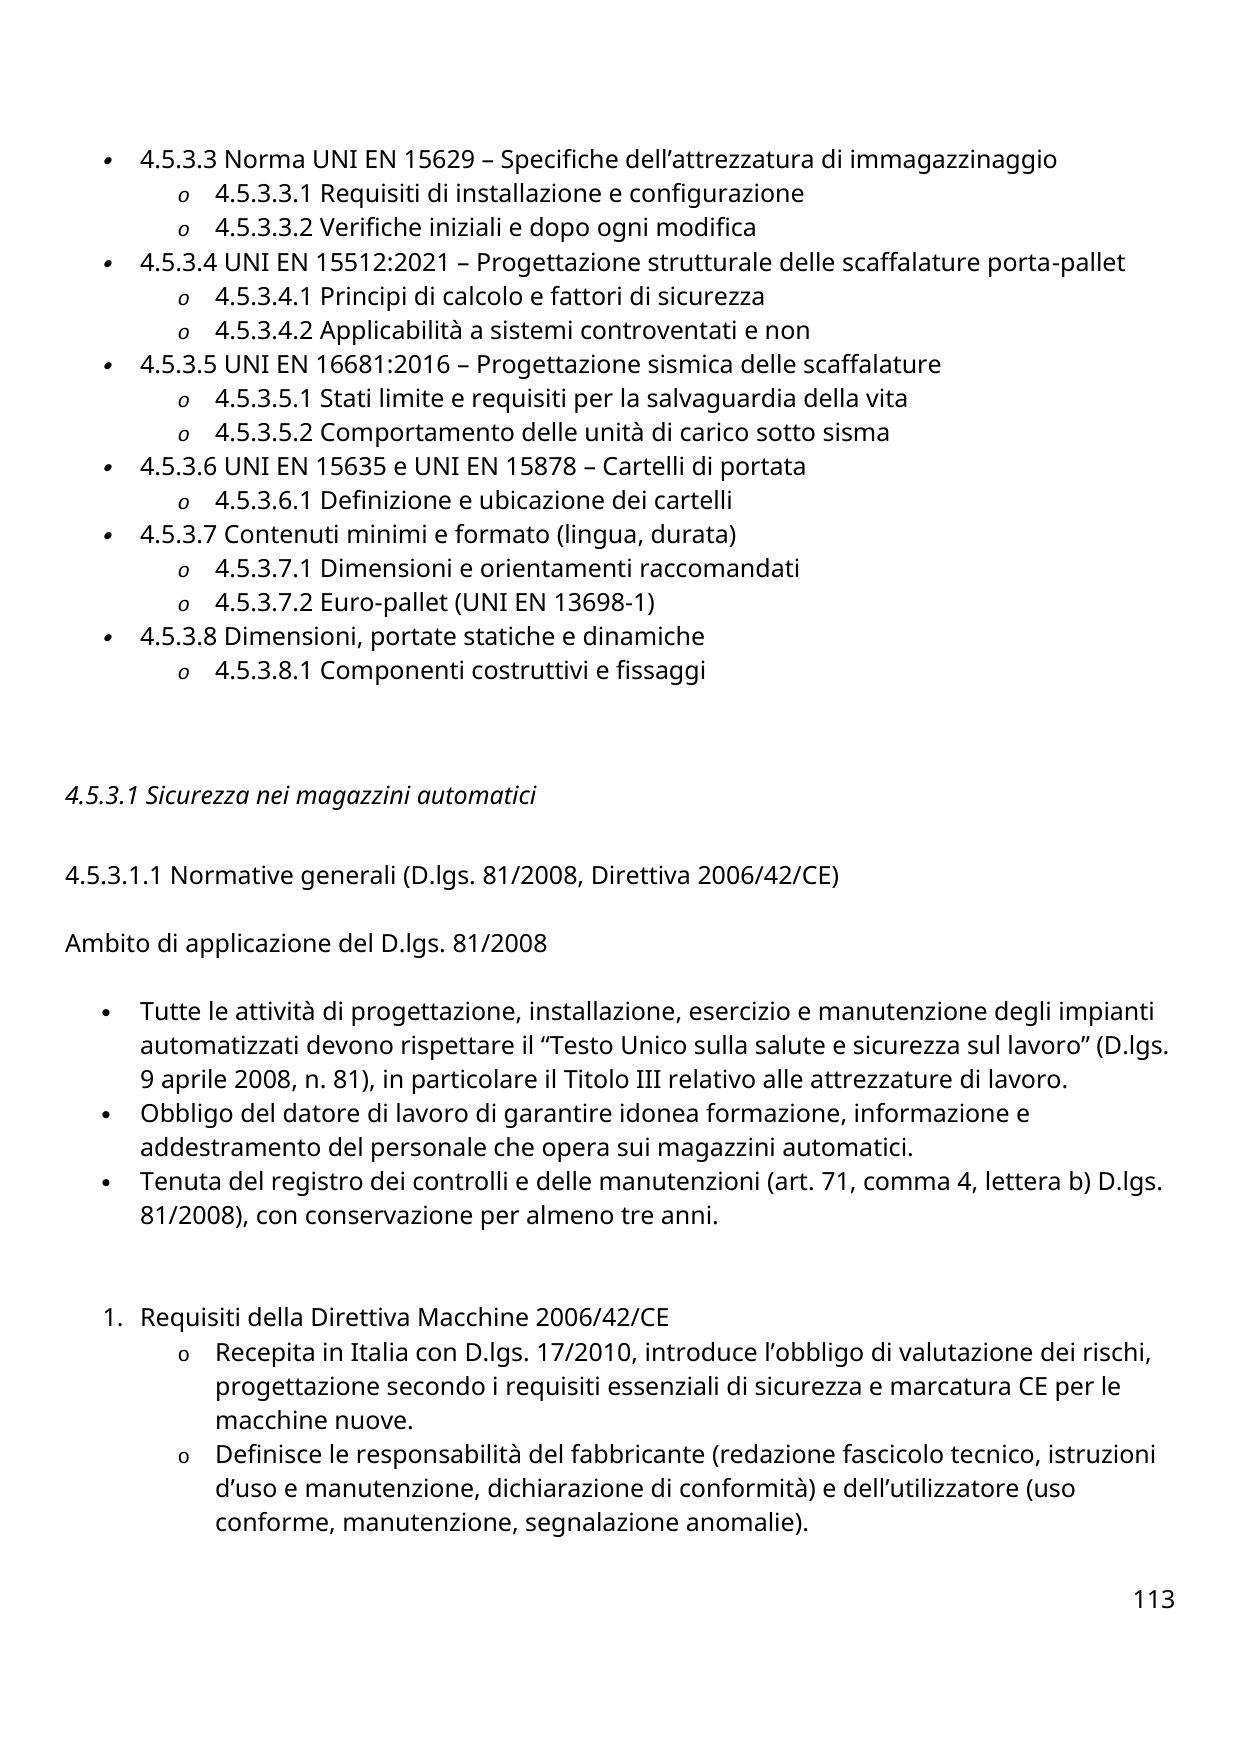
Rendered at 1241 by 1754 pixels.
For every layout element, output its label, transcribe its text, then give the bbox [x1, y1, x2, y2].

list Requisiti della Direttiva Macchine 2006/42/CE [102, 1300, 1175, 1334]
list Tutte le attività di progettazione, installazione, esercizio e manutenzione degli impianti automatizzati devono rispettare il “Testo Unico sulla salute e sicurezza sul lavoro” (D.lgs. 9 aprile 2008, n. 81), in particolare il Titolo III relativo alle attrezzature di lavoro. [102, 993, 1175, 1096]
list 4.5.3.8 Dimensioni, portate statiche e dinamiche [102, 619, 1175, 653]
list Tenuta del registro dei controlli e delle manutenzioni (art. 71, comma 4, lettera b) D.lgs. 81/2008), con conservazione per almeno tre anni. [102, 1164, 1175, 1232]
text Ambito di applicazione del D.lgs. 81/2008 [65, 925, 1175, 959]
list 4.5.3.4.2 Applicabilità a sistemi controventati e non [177, 312, 1175, 346]
list 4.5.3.7.2 Euro-pallet (UNI EN 13698-1) [177, 585, 1175, 619]
text 4.5.3.1 Sicurezza nei magazzini automatici [65, 778, 1175, 812]
list 4.5.3.8.1 Componenti costruttivi e fissaggi [177, 653, 1175, 687]
list Definisce le responsabilità del fabbricante (redazione fascicolo tecnico, istruzioni d’uso e manutenzione, dichiarazione di conformità) e dell’utilizzatore (uso conforme, manutenzione, segnalazione anomalie). [177, 1436, 1175, 1538]
list 4.5.3.4 UNI EN 15512:2021 – Progettazione strutturale delle scaffalature porta‐pallet [102, 244, 1175, 278]
list 4.5.3.3.1 Requisiti di installazione e configurazione [177, 176, 1175, 210]
list 4.5.3.5 UNI EN 16681:2016 – Progettazione sismica delle scaffalature [102, 346, 1175, 380]
list 4.5.3.4.1 Principi di calcolo e fattori di sicurezza [177, 278, 1175, 312]
list 4.5.3.6 UNI EN 15635 e UNI EN 15878 – Cartelli di portata [102, 448, 1175, 483]
list 4.5.3.5.2 Comportamento delle unità di carico sotto sisma [177, 414, 1175, 448]
text 4.5.3.1.1 Normative generali (D.lgs. 81/2008, Direttiva 2006/42/CE) [65, 857, 1175, 891]
list 4.5.3.7 Contenuti minimi e formato (lingua, durata) [102, 517, 1175, 551]
list 4.5.3.3.2 Verifiche iniziali e dopo ogni modifica [177, 210, 1175, 244]
list 4.5.3.6.1 Definizione e ubicazione dei cartelli [177, 483, 1175, 517]
list 4.5.3.3 Norma UNI EN 15629 – Specifiche dell’attrezzatura di immagazzinaggio [102, 142, 1175, 176]
list Recepita in Italia con D.lgs. 17/2010, introduce l’obbligo di valutazione dei rischi, progettazione secondo i requisiti essenziali di sicurezza e marcatura CE per le macchine nuove. [177, 1334, 1175, 1436]
list 4.5.3.5.1 Stati limite e requisiti per la salvaguardia della vita [177, 380, 1175, 414]
list Obbligo del datore di lavoro di garantire idonea formazione, informazione e addestramento del personale che opera sui magazzini automatici. [102, 1096, 1175, 1164]
list 4.5.3.7.1 Dimensioni e orientamenti raccomandati [177, 551, 1175, 585]
